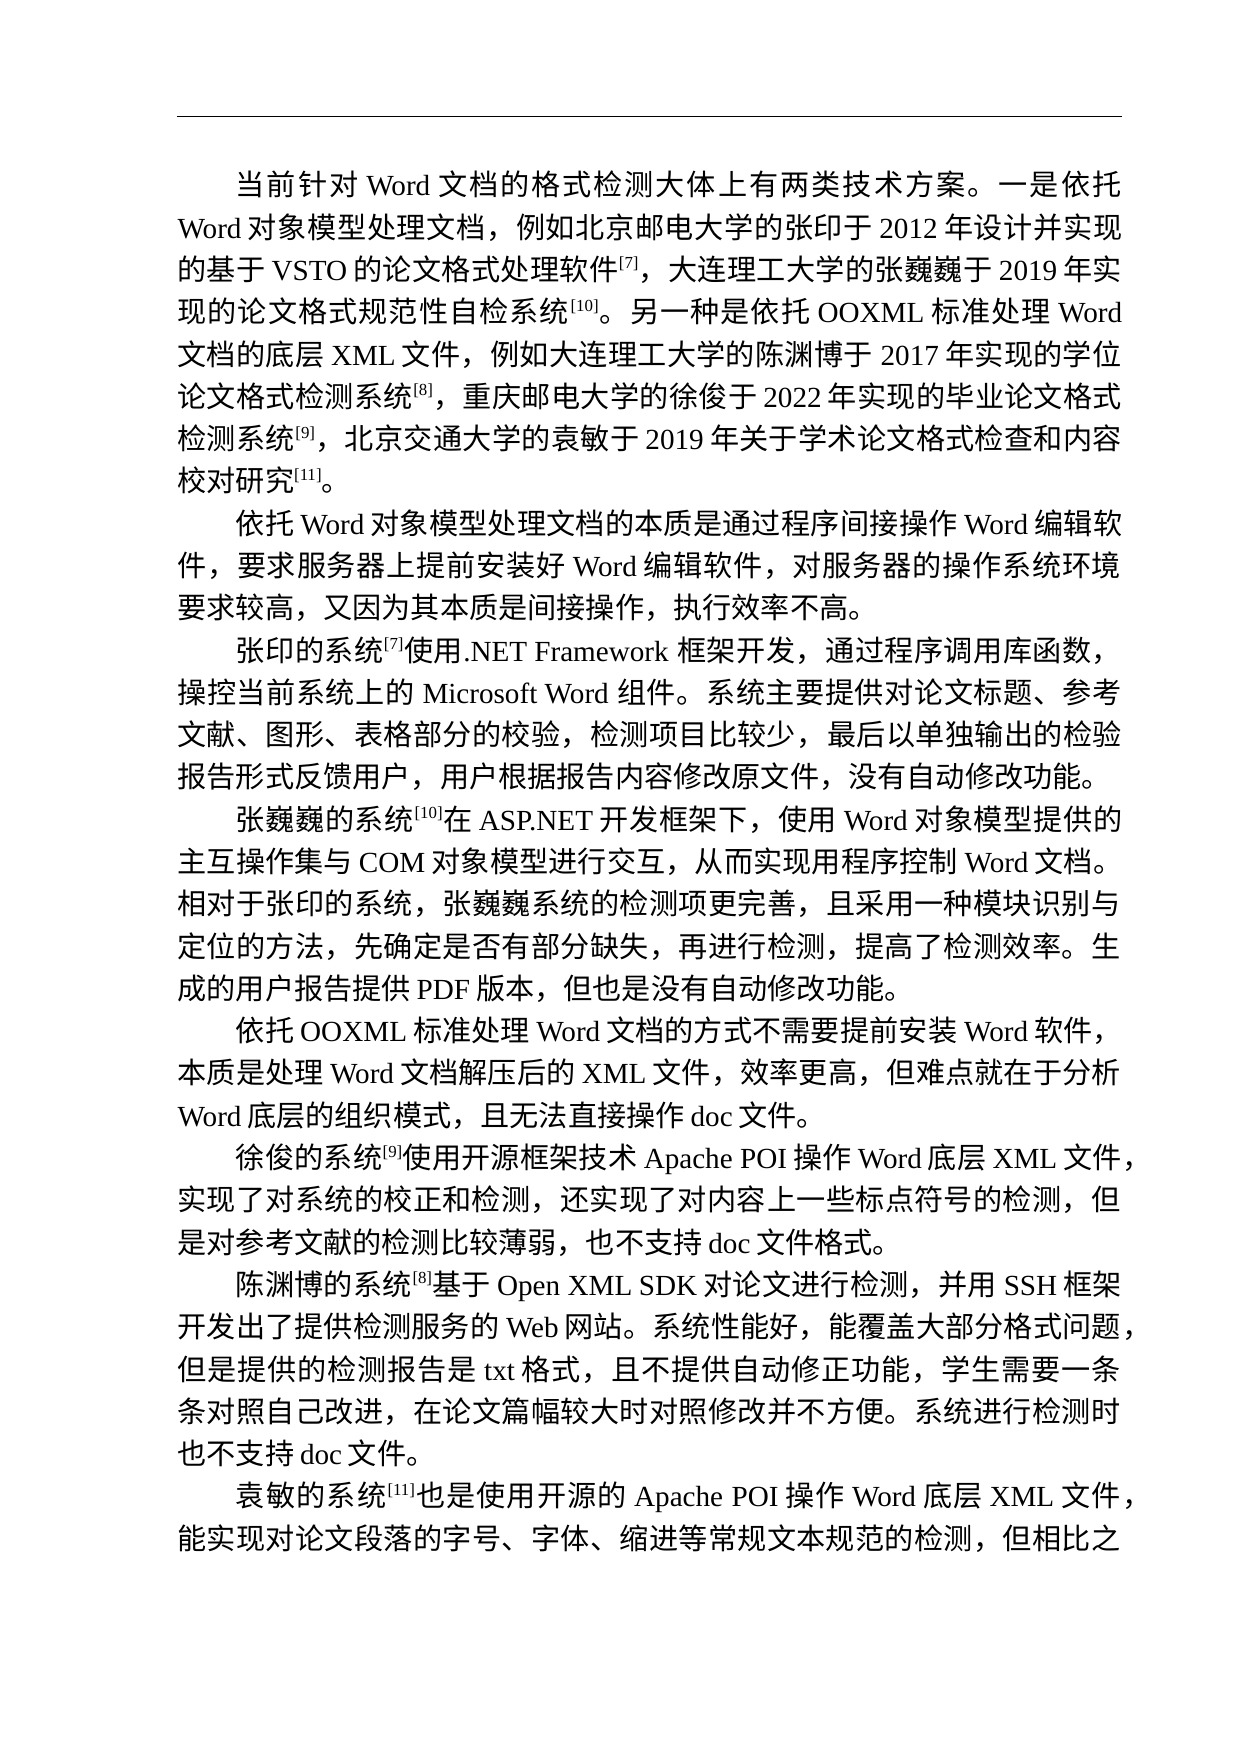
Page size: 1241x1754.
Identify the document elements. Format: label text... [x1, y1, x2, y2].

text 陈渊博的系统[8]基于Open XML SDK对论文进行检测，并用SSH框架开发出了提供检测服务的Web网站。系统性能好，能覆盖大部分格式问题，但是提供的检测报告是txt格式，且不提供自动修正功能，学生需要一条条对照自己改进，在论文篇幅较大时对照修改并不方便。系统进行检测时也不支持doc文件。 [177, 1262, 1122, 1473]
text 徐俊的系统[9]使用开源框架技术Apache POI操作Word底层XML文件，实现了对系统的校正和检测，还实现了对内容上一些标点符号的检测，但是对参考文献的检测比较薄弱，也不支持doc文件格式。 [177, 1135, 1122, 1262]
text 张巍巍的系统[10]在ASP.NET开发框架下，使用Word对象模型提供的主互操作集与COM对象模型进行交互，从而实现用程序控制Word文档。相对于张印的系统，张巍巍系统的检测项更完善，且采用一种模块识别与定位的方法，先确定是否有部分缺失，再进行检测，提高了检测效率。生成的用户报告提供PDF版本，但也是没有自动修改功能。 [177, 796, 1122, 1008]
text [177, 1473, 1122, 1558]
text 依托OOXML标准处理Word文档的方式不需要提前安装Word软件，本质是处理Word文档解压后的XML文件，效率更高，但难点就在于分析Word底层的组织模式，且无法直接操作doc文件。 [177, 1008, 1122, 1135]
text 当前针对Word文档的格式检测大体上有两类技术方案。一是依托Word对象模型处理文档，例如北京邮电大学的张印于2012年设计并实现的基于VSTO的论文格式处理软件[7]，大连理工大学的张巍巍于2019年实现的论文格式规范性自检系统[10]。另一种是依托OOXML标准处理Word文档的底层XML文件，例如大连理工大学的陈渊博于2017年实现的学位论文格式检测系统[8]，重庆邮电大学的徐俊于2022年实现的毕业论文格式检测系统[9]，北京交通大学的袁敏于2019年关于学术论文格式检查和内容校对研究[11]。 [177, 162, 1122, 500]
text 依托Word对象模型处理文档的本质是通过程序间接操作Word编辑软件，要求服务器上提前安装好Word编辑软件，对服务器的操作系统环境要求较高，又因为其本质是间接操作，执行效率不高。 [177, 500, 1122, 627]
text 张印的系统[7]使用.NET Framework 框架开发，通过程序调用库函数，操控当前系统上的 Microsoft Word 组件。系统主要提供对论文标题、参考文献、图形、表格部分的校验，检测项目比较少，最后以单独输出的检验报告形式反馈用户，用户根据报告内容修改原文件，没有自动修改功能。 [177, 627, 1122, 796]
